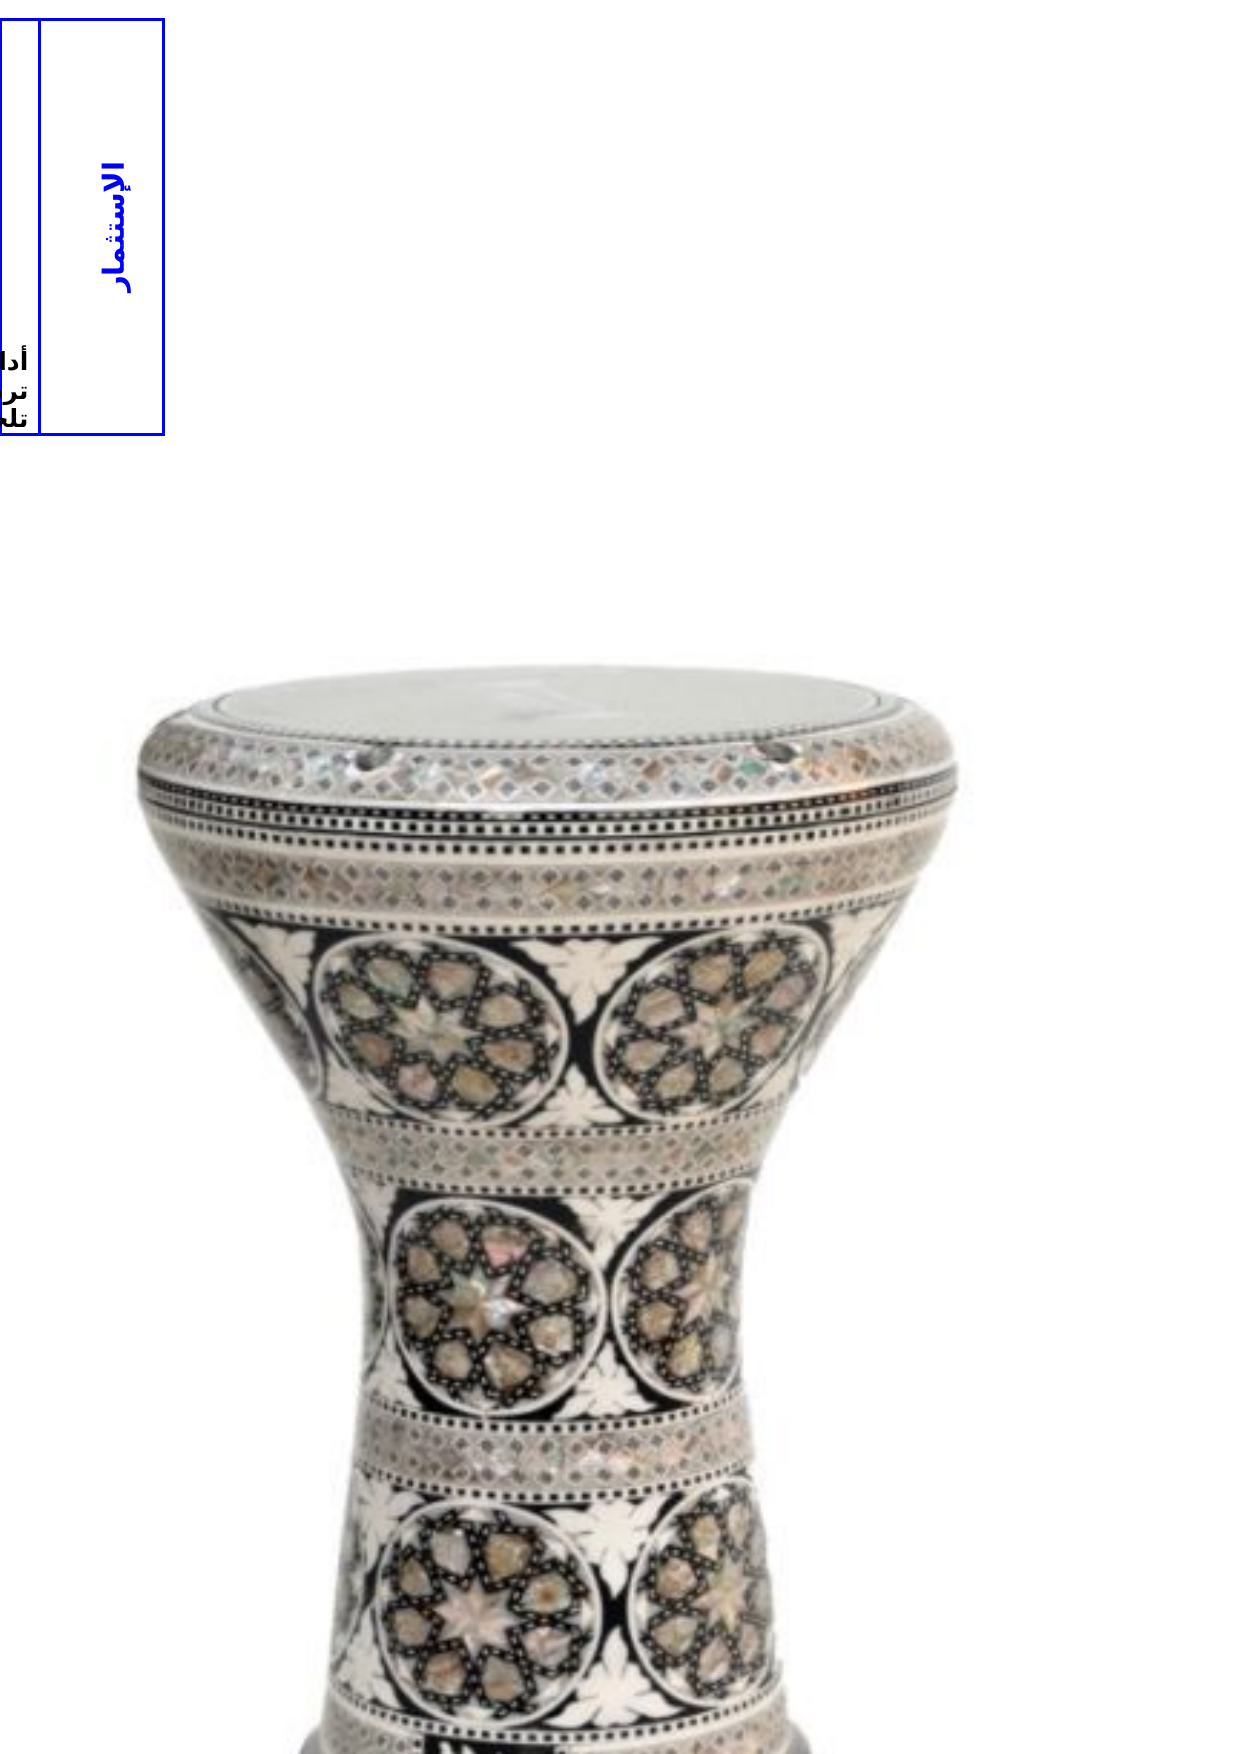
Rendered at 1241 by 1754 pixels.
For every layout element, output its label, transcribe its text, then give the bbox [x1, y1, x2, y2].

table_cell الإستثمار [41, 21, 162, 433]
picture [58, 650, 1097, 1754]
